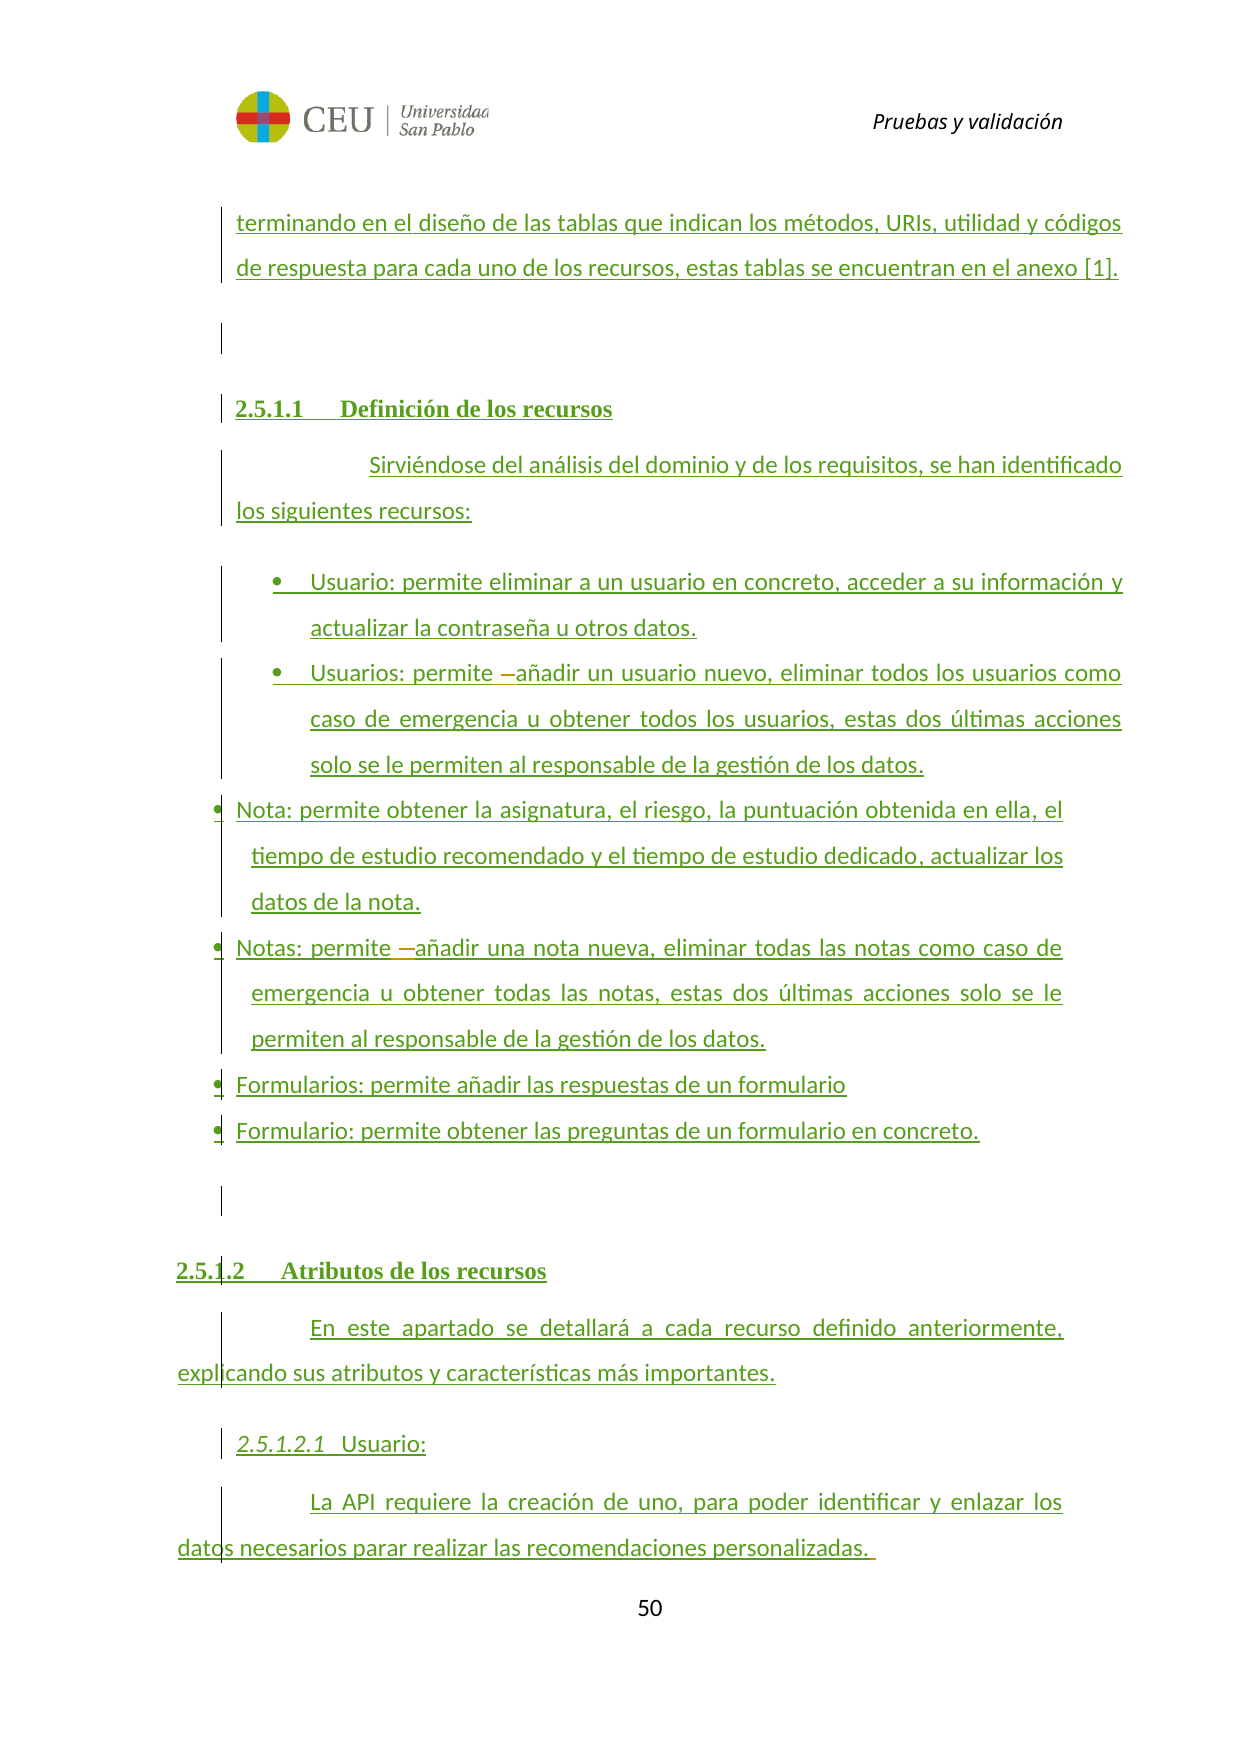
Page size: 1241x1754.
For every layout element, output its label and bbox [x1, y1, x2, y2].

picture [235, 89, 489, 143]
